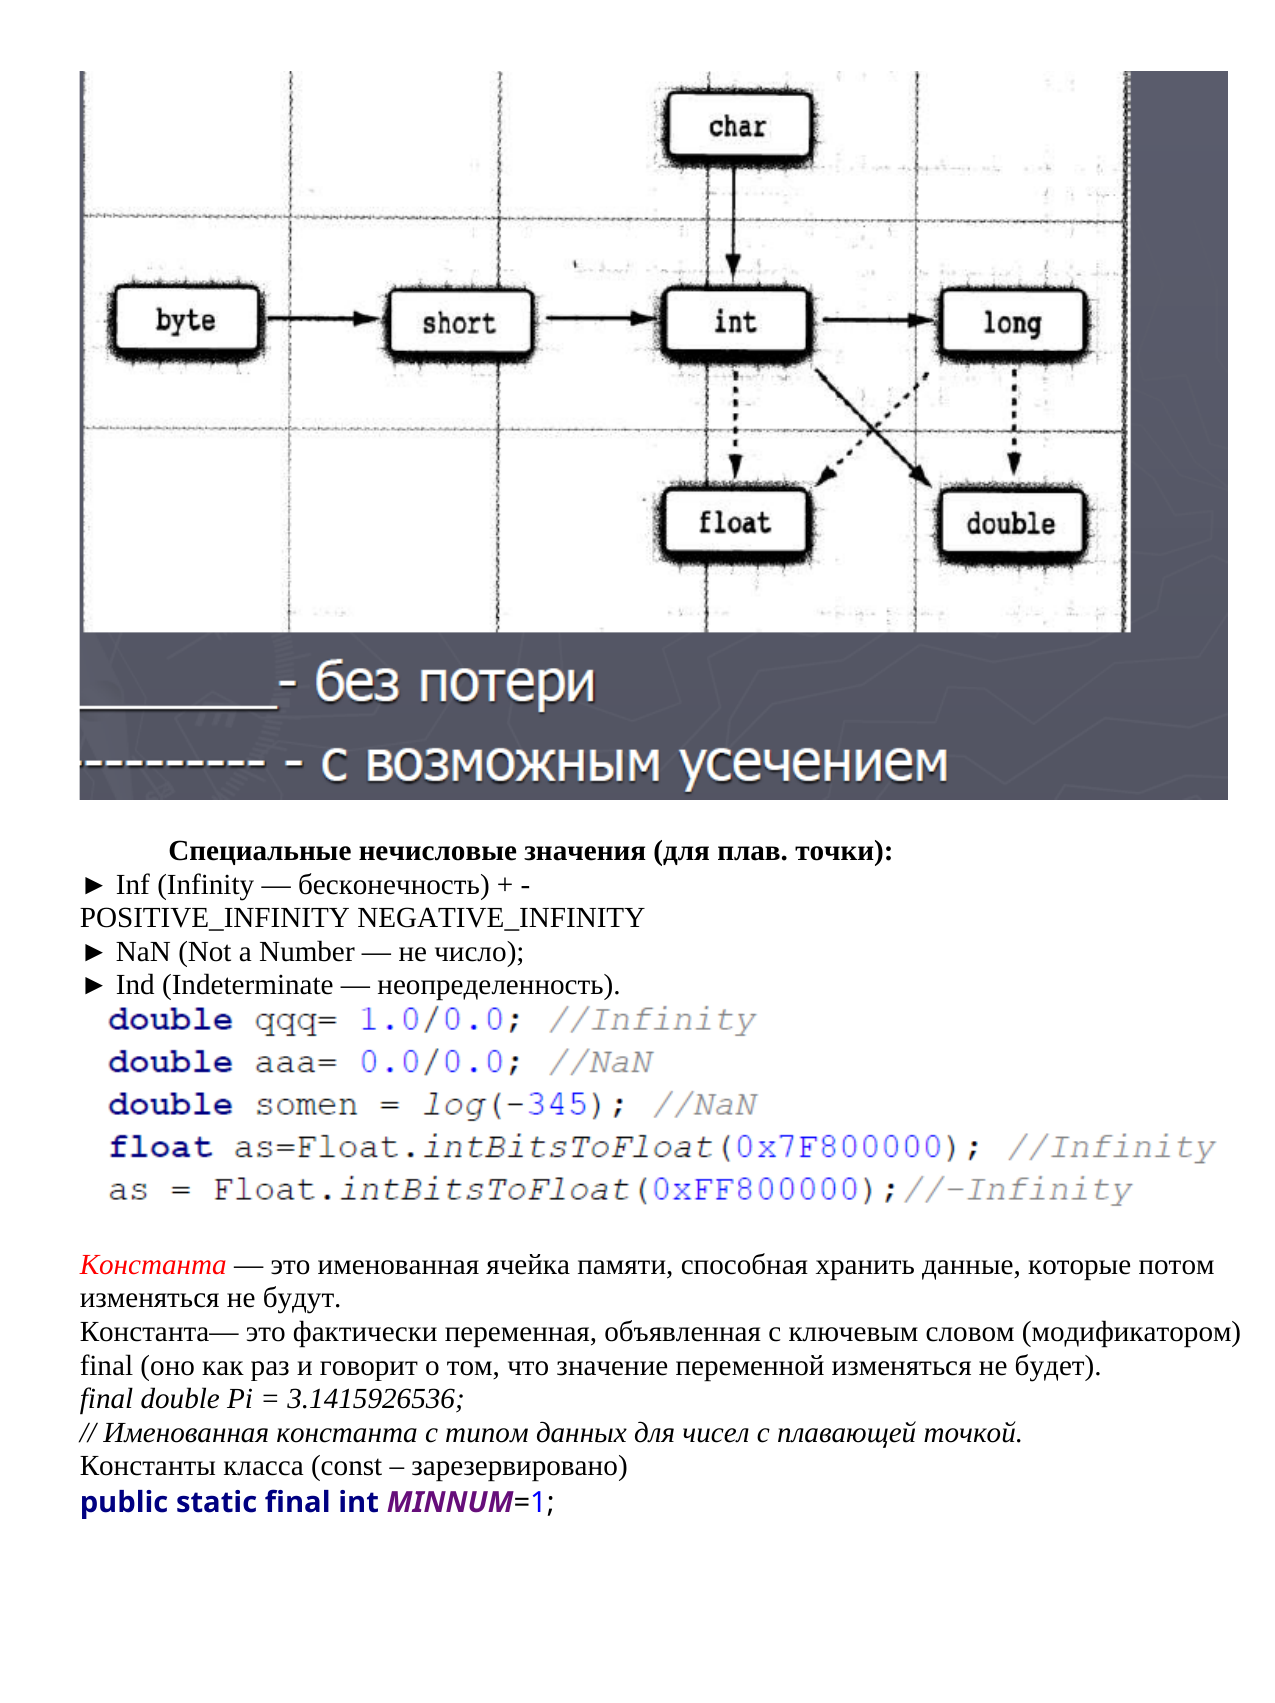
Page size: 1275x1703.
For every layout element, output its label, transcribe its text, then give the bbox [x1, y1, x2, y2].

text Специальные нечисловые значения (для плав. точки): [79, 833, 1252, 867]
text ► Ind (Indeterminate — неопределенность). [79, 967, 1252, 1001]
picture [79, 71, 1228, 800]
text ► Inf (Infinity — бесконечность) + - [79, 867, 1252, 900]
text ► NaN (Not a Number — не число); [79, 934, 1252, 967]
text POSITIVE_INFINITY NEGATIVE_INFINITY [79, 900, 1252, 934]
text Константа — это именованная ячейка памяти, способная хранить данные, которые потом изменяться не будут. Константа— это фактически переменная, объявленная с ключевым словом (модификатором) final (оно как раз и говорит о том, что значение переменной изменяться не будет). final double Pi = 3.1415926536; // Именованная константа с типом данных для чисел с плавающей точкой. [341, 1247, 1252, 1448]
text Константы класса (const – зарезервировано) [79, 1448, 1252, 1482]
picture [101, 1001, 1231, 1214]
text public static final int MINNUM=1; [79, 1482, 1252, 1521]
